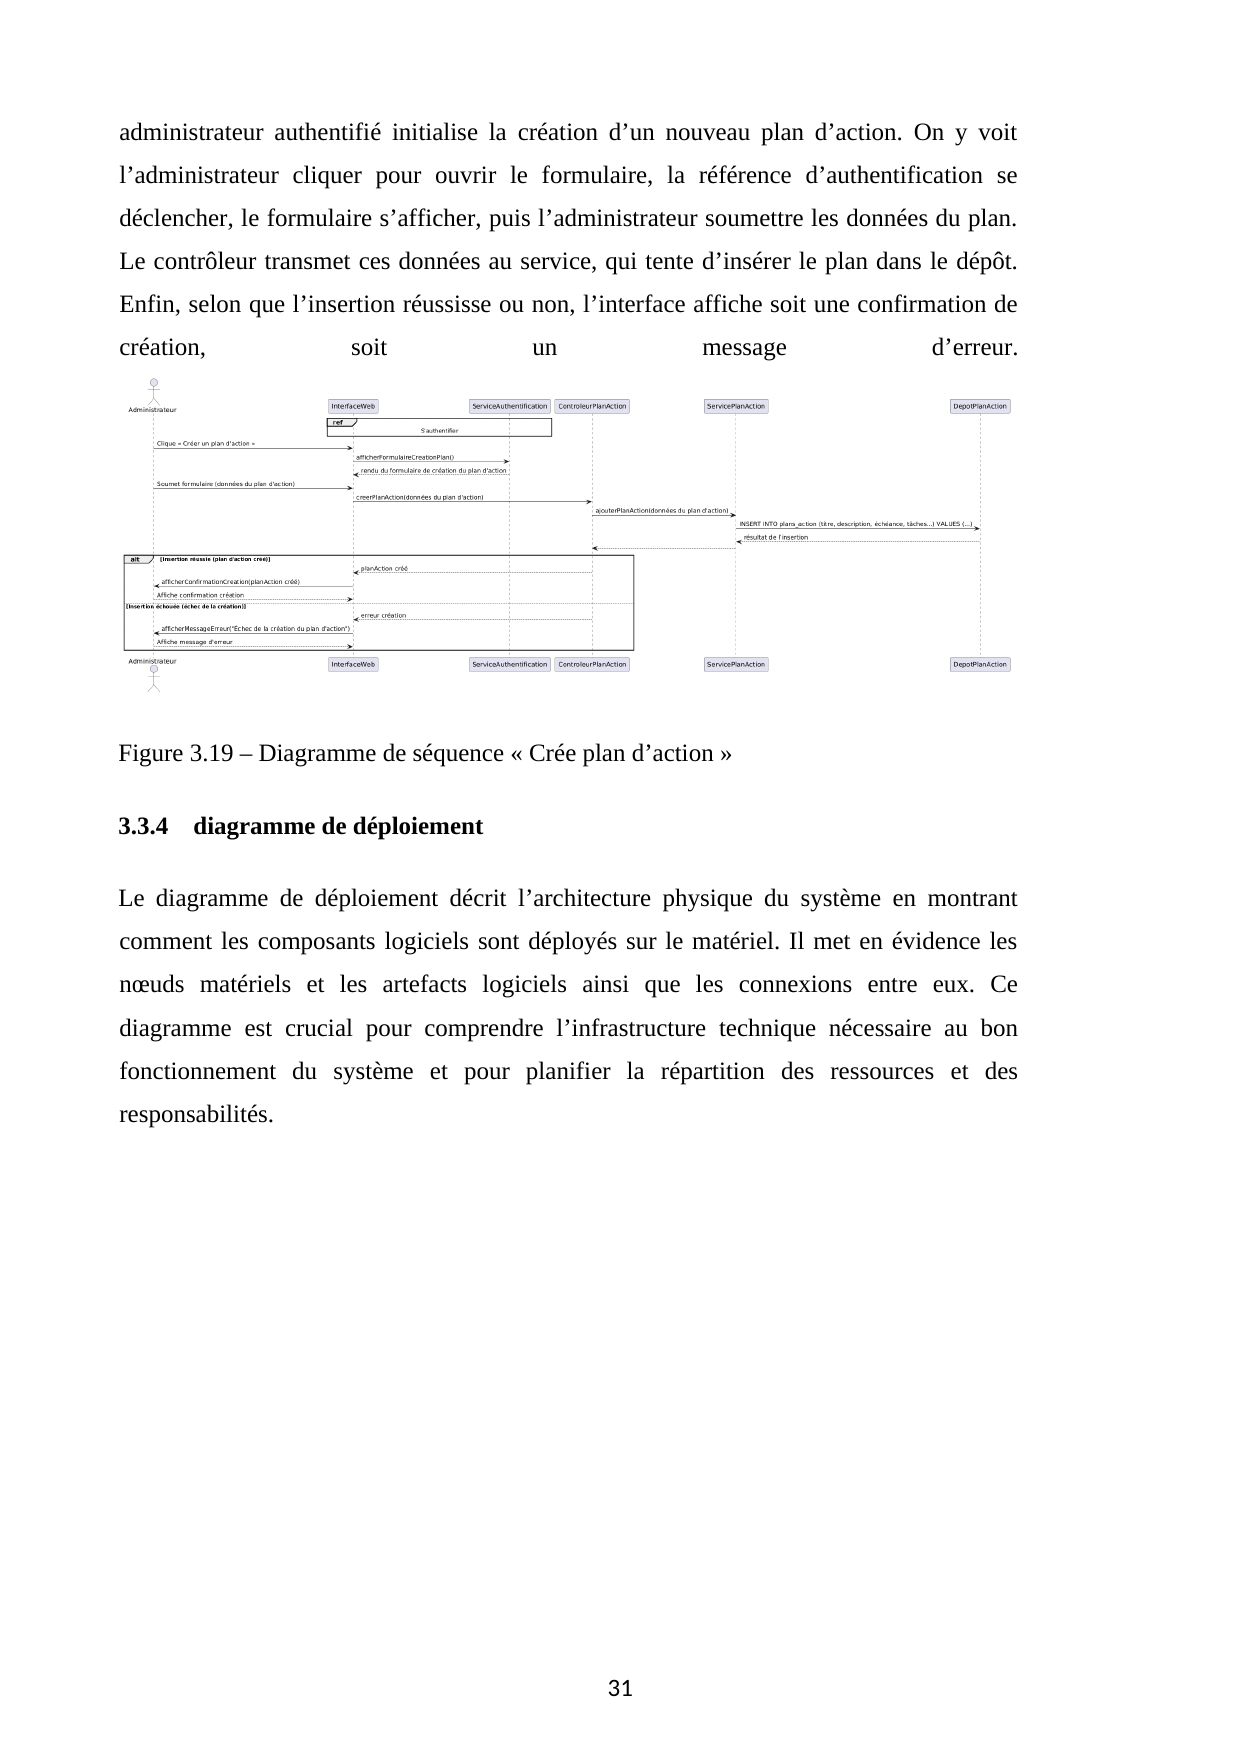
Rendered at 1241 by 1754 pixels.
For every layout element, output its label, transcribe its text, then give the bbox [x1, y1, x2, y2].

text Le diagramme de déploiement décrit l’architecture physique du système en montrant comment les composants logiciels sont déployés sur le matériel. Il met en évidence les nœuds matériels et les artefacts logiciels ainsi que les connexions entre eux. Ce diagramme est crucial pour comprendre l’infrastructure technique nécessaire au bon fonctionnement du système et pour planifier la répartition des ressources et des responsabilités. [118, 883, 1019, 1128]
text 3.3.4 diagramme de déploiement [118, 811, 1019, 839]
text Figure 3.19 – Diagramme de séquence « Crée plan d’action » [118, 738, 1019, 767]
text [118, 117, 1019, 694]
picture [119, 376, 1012, 694]
